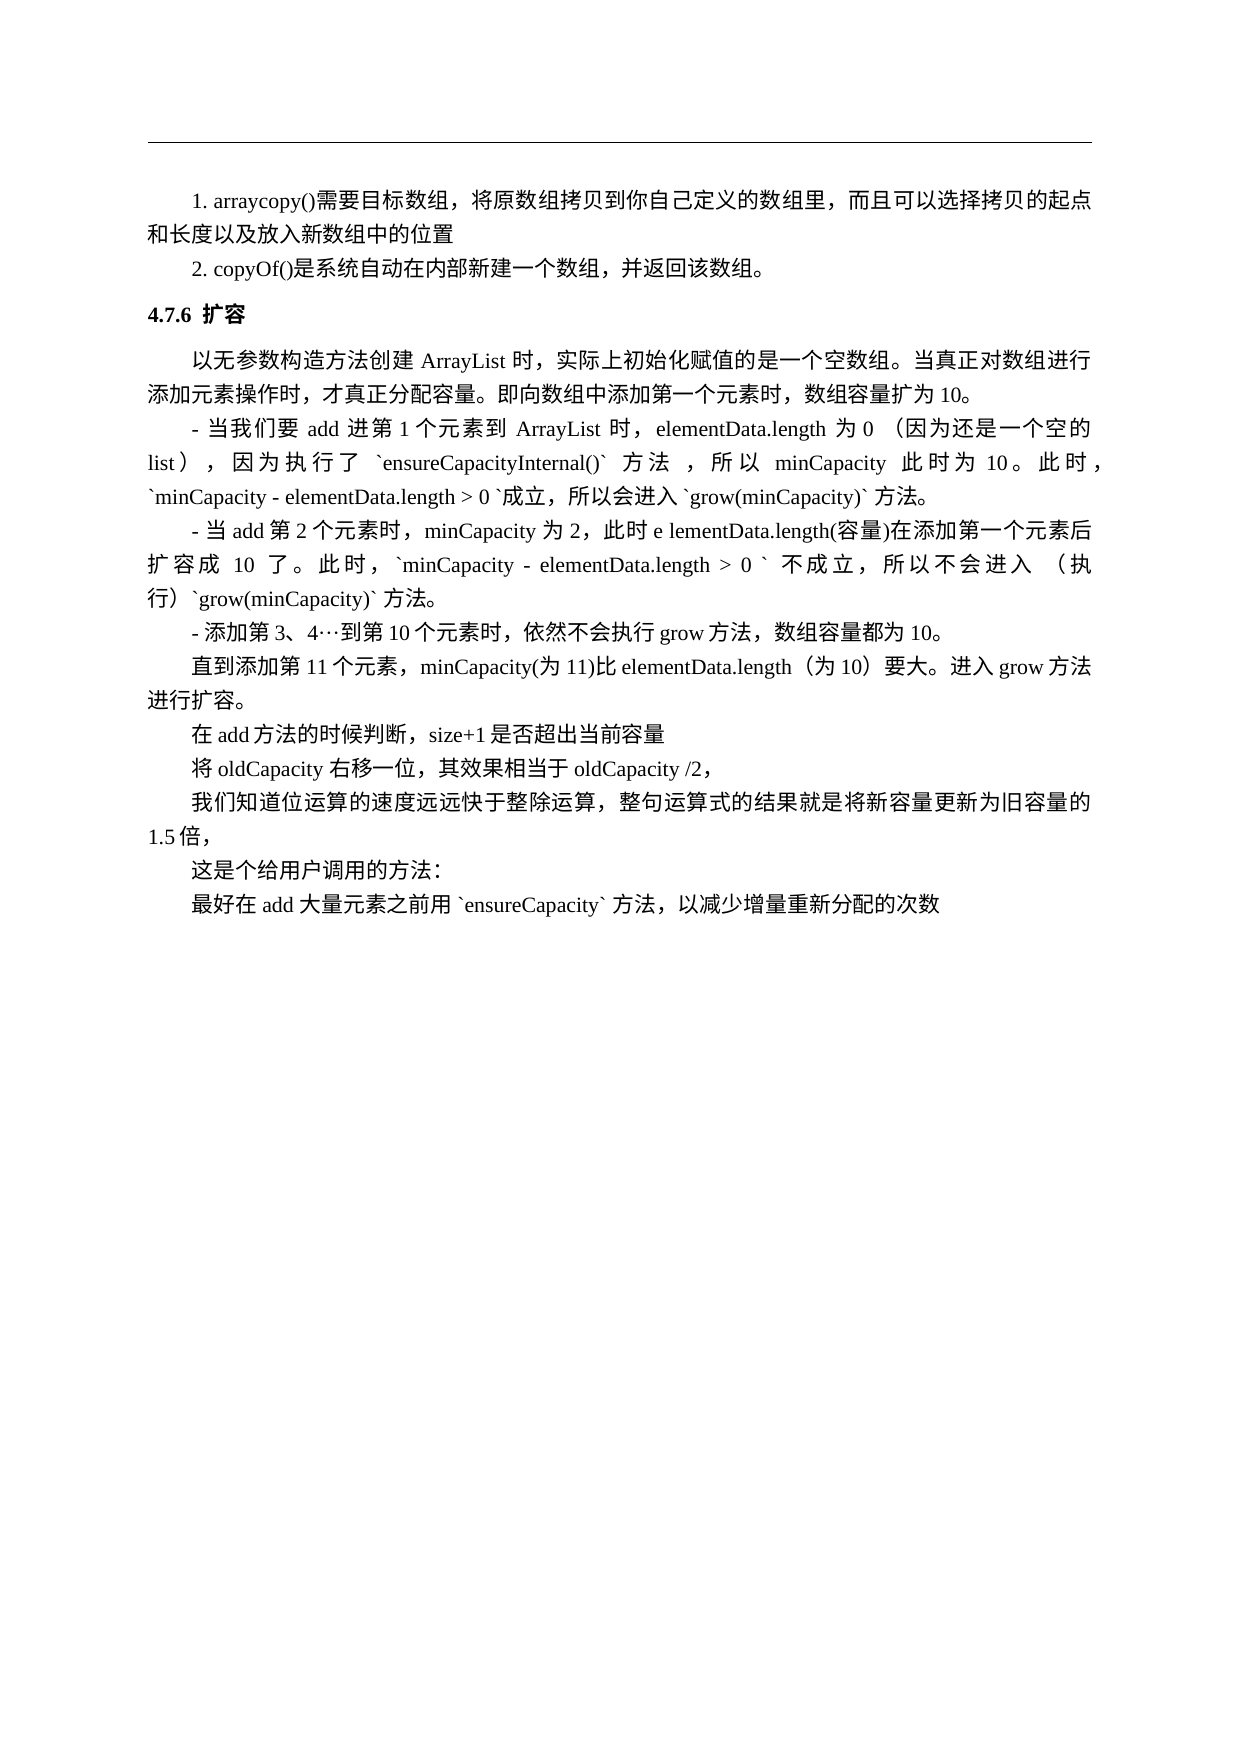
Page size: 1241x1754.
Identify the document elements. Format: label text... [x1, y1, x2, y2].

text 在add方法的时候判断，size+1是否超出当前容量 [148, 716, 1092, 750]
text 2. copyOf()是系统自动在内部新建一个数组，并返回该数组。 [148, 249, 1092, 283]
subtitle 扩容 [148, 296, 1092, 330]
text - 当add第2个元素时，minCapacity 为2，此时e lementData.length(容量)在添加第一个元素后扩容成 10 了。此时，`minCapacity - elementData.length > 0 ` 不成立，所以不会进入 （执行）`grow(minCapacity)` 方法。 [148, 512, 1092, 614]
text 最好在 add 大量元素之前用 `ensureCapacity` 方法，以减少增量重新分配的次数 [148, 886, 1092, 920]
text 这是个给用户调用的方法： [148, 852, 1092, 886]
text - 当我们要 add 进第1个元素到 ArrayList 时，elementData.length 为0 （因为还是一个空的 list），因为执行了 `ensureCapacityInternal()` 方法 ，所以 minCapacity 此时为10。此时，`minCapacity - elementData.length > 0 `成立，所以会进入 `grow(minCapacity)` 方法。 [148, 410, 1092, 512]
text 直到添加第11个元素，minCapacity(为11)比elementData.length（为10）要大。进入grow方法进行扩容。 [148, 648, 1092, 716]
text 1. arraycopy()需要目标数组，将原数组拷贝到你自己定义的数组里，而且可以选择拷贝的起点和长度以及放入新数组中的位置 [148, 182, 1092, 249]
text 我们知道位运算的速度远远快于整除运算，整句运算式的结果就是将新容量更新为旧容量的1.5倍， [148, 784, 1092, 852]
text - 添加第3、4···到第10个元素时，依然不会执行grow方法，数组容量都为10。 [148, 614, 1092, 648]
text 以无参数构造方法创建 ArrayList 时，实际上初始化赋值的是一个空数组。当真正对数组进行添加元素操作时，才真正分配容量。即向数组中添加第一个元素时，数组容量扩为10。 [148, 342, 1092, 410]
text 将oldCapacity 右移一位，其效果相当于oldCapacity /2， [148, 750, 1092, 784]
